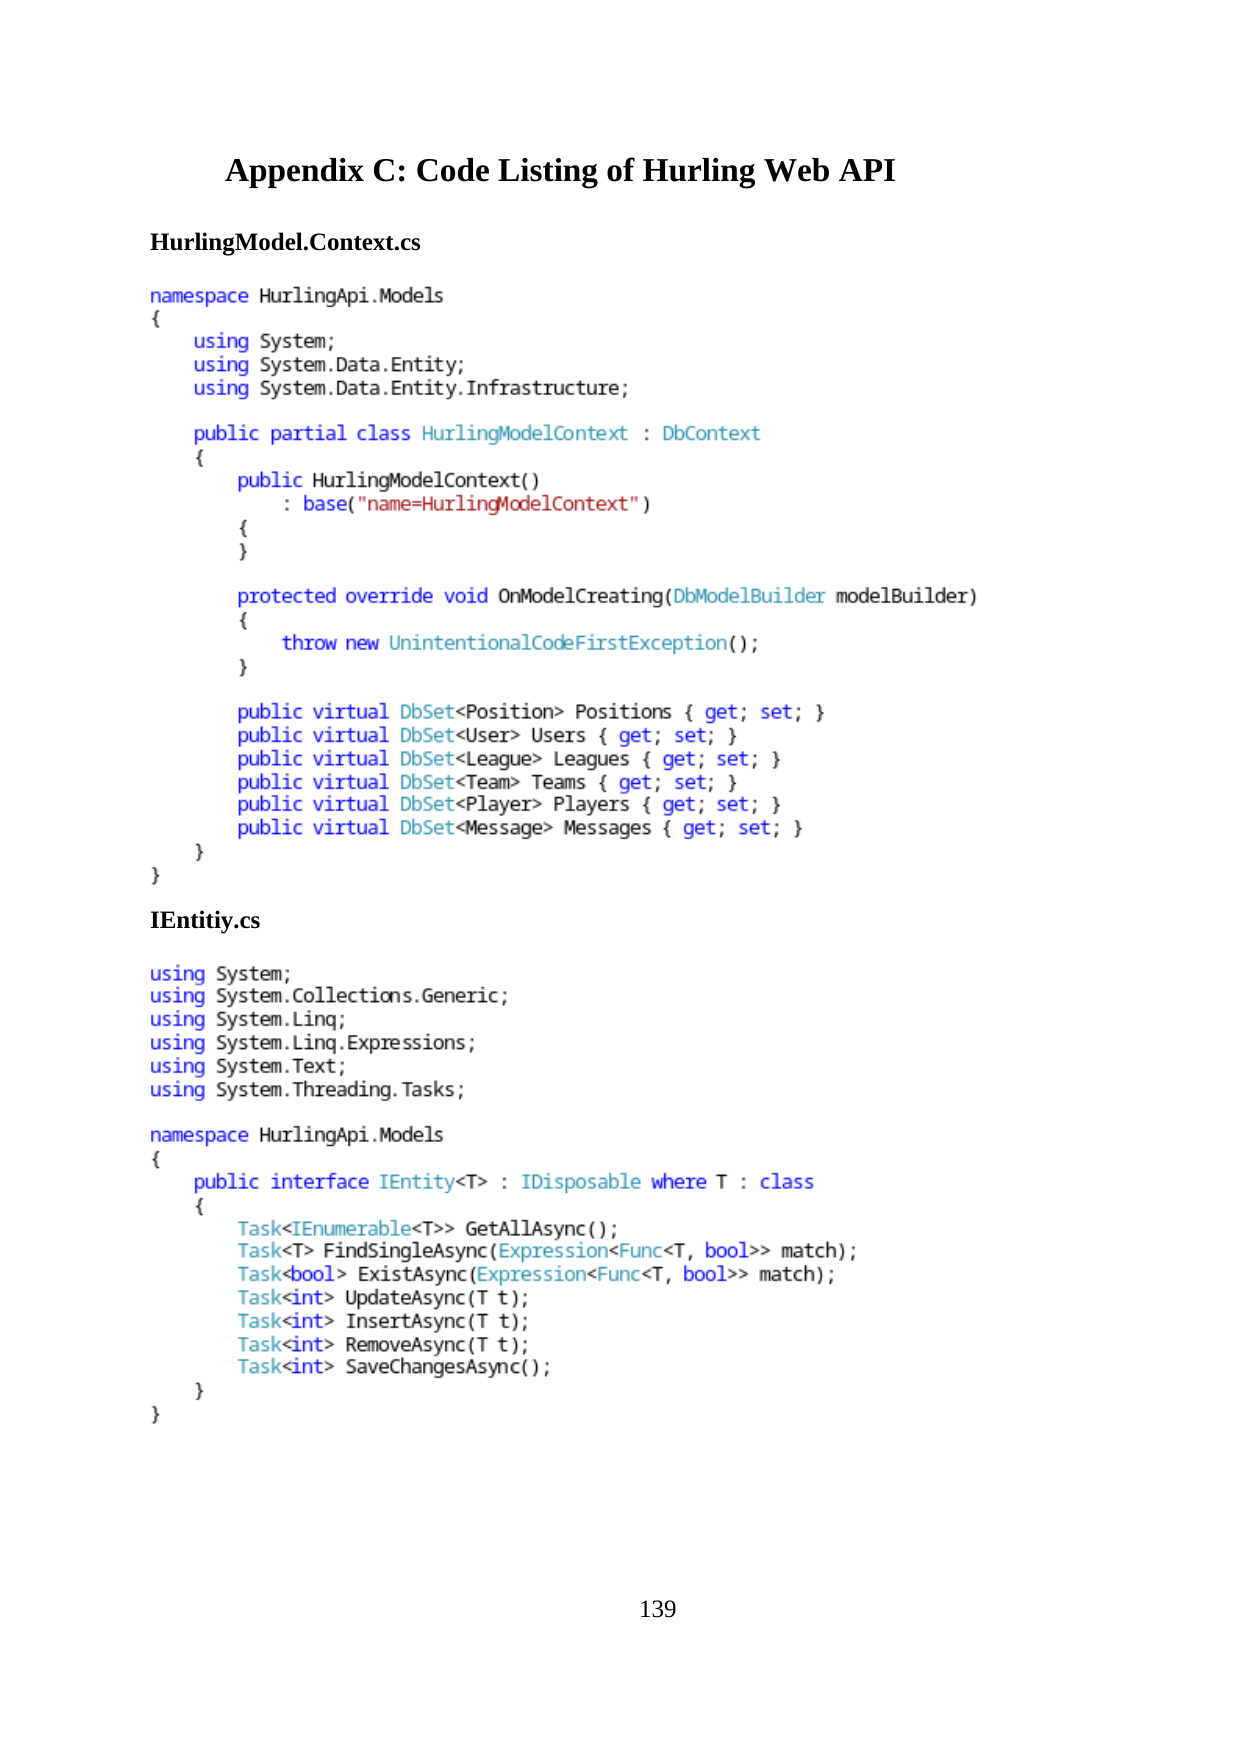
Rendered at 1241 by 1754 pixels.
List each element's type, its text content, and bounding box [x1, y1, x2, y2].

subtitle Appendix C: Code Listing of Hurling Web API [150, 150, 1090, 188]
subtitle HurlingModel.Context.cs [150, 227, 1090, 255]
subtitle IEntitiy.cs [150, 905, 1090, 934]
